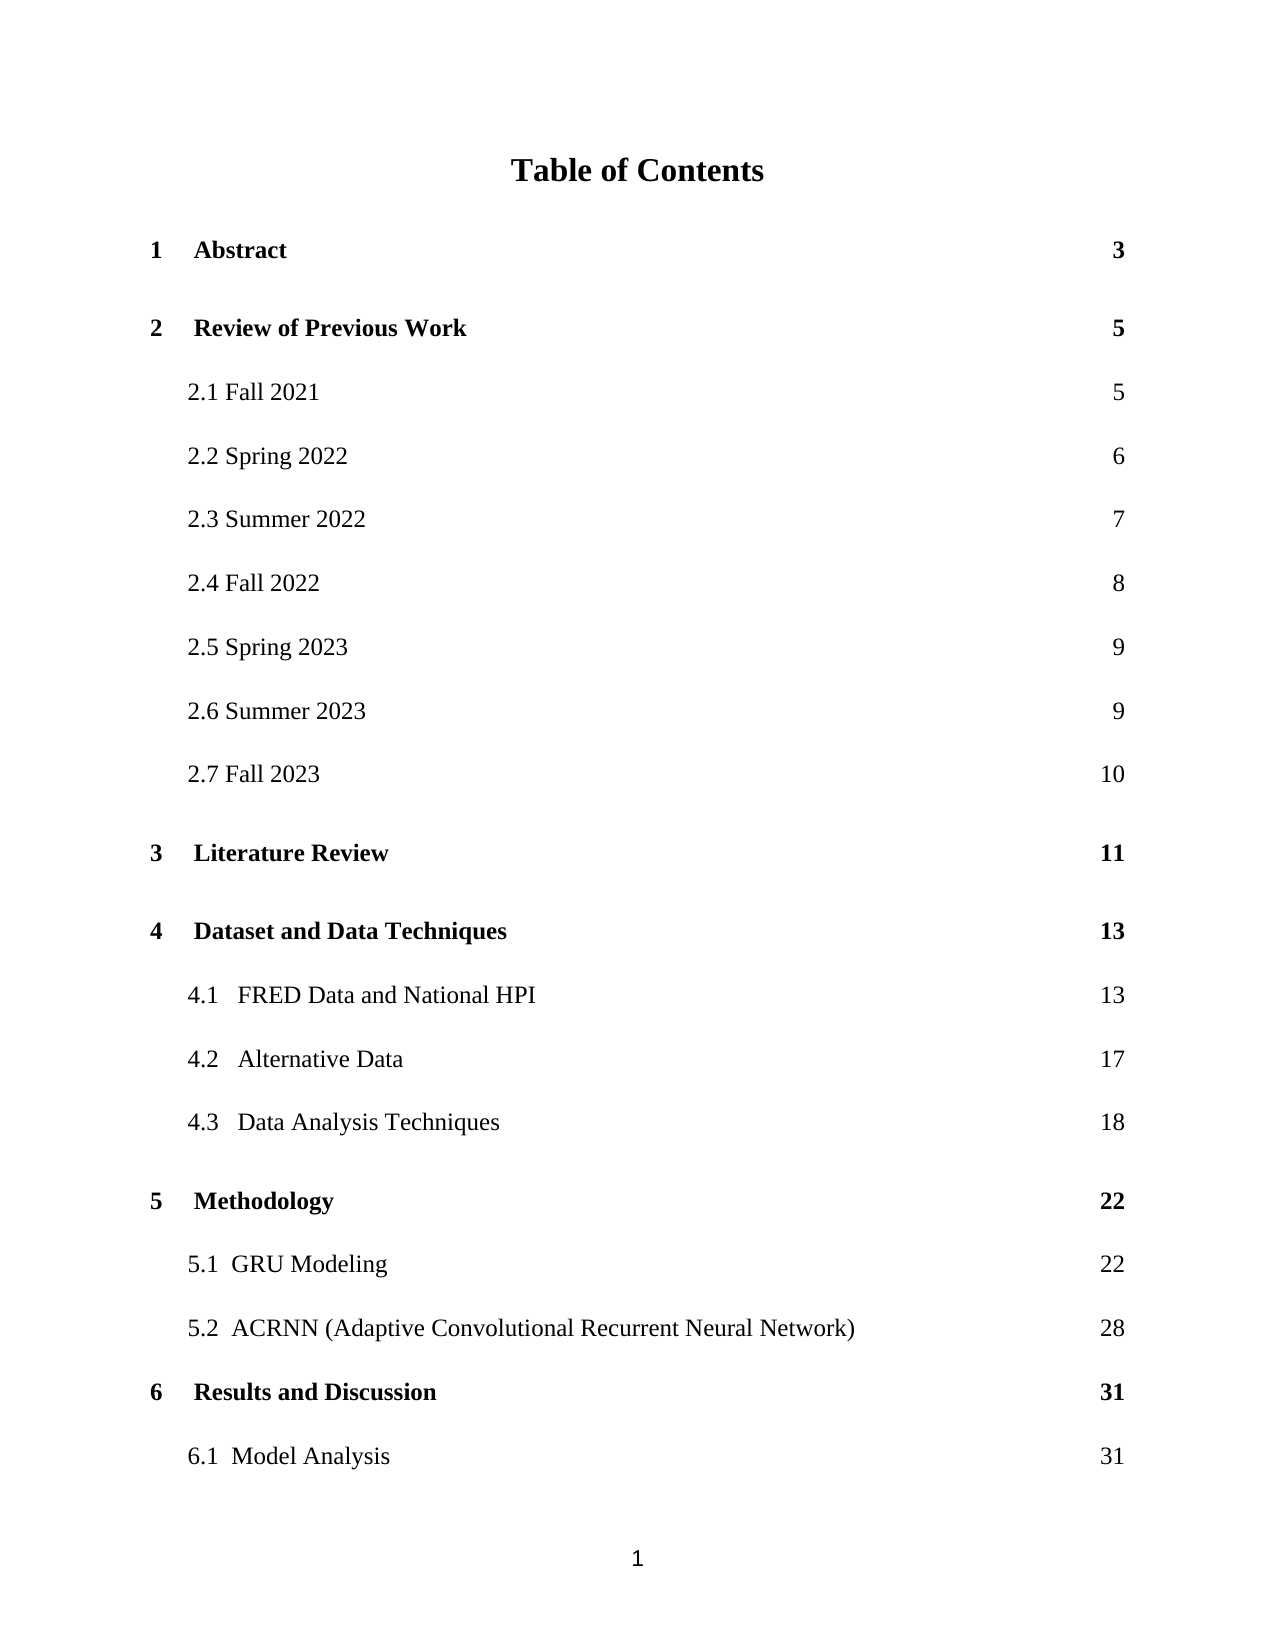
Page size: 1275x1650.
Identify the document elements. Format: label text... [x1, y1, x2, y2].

text Table of Contents [150, 150, 1125, 188]
